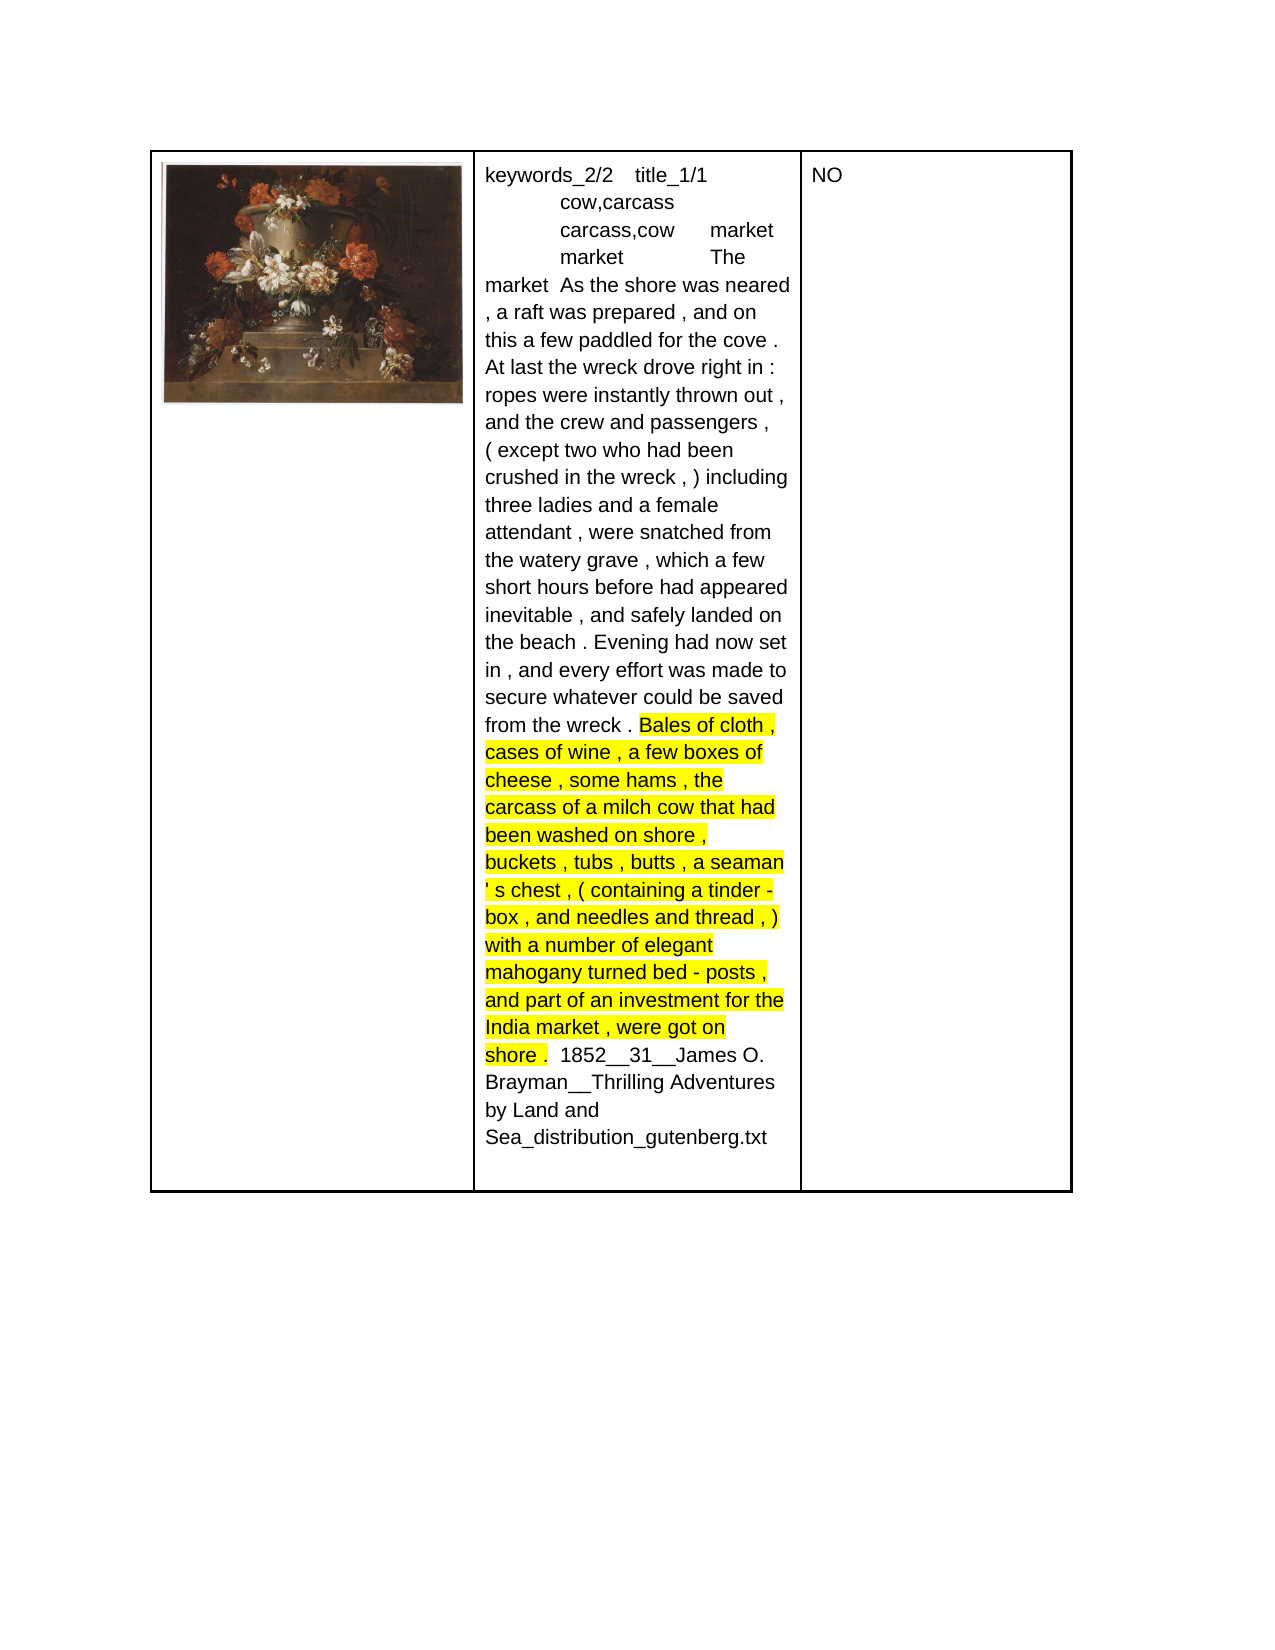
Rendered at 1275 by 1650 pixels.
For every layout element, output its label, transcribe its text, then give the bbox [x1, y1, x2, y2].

picture [161, 162, 463, 405]
table_cell keywords_2/2 title_1/1 cow,carcass carcass,cow market market The market As the shore was neared , a raft was prepared , and on this a few paddled for the cove . At last the wreck drove right in : ropes were instantly thrown out , and the crew and passengers , ( except two who had been crushed in the wreck , ) including three ladies and a female attendant , were snatched from the watery grave , which a few short hours before had appeared inevitable , and safely landed on the beach . Evening had now set in , and every effort was made to secure whatever could be saved from the wreck . Bales of cloth , cases of wine , a few boxes of cheese , some hams , the carcass of a milch cow that had been washed on shore , buckets , tubs , butts , a seaman ' s chest , ( containing a tinder - box , and needles and thread , ) with a number of elegant mahogany turned bed - posts , and part of an investment for the India market , were got on shore . 1852__31__James O. Brayman__Thrilling Adventures by Land and Sea_distribution_gutenberg.txt [475, 152, 800, 1190]
table_cell [152, 152, 473, 1190]
table_cell NO [802, 152, 1070, 1190]
